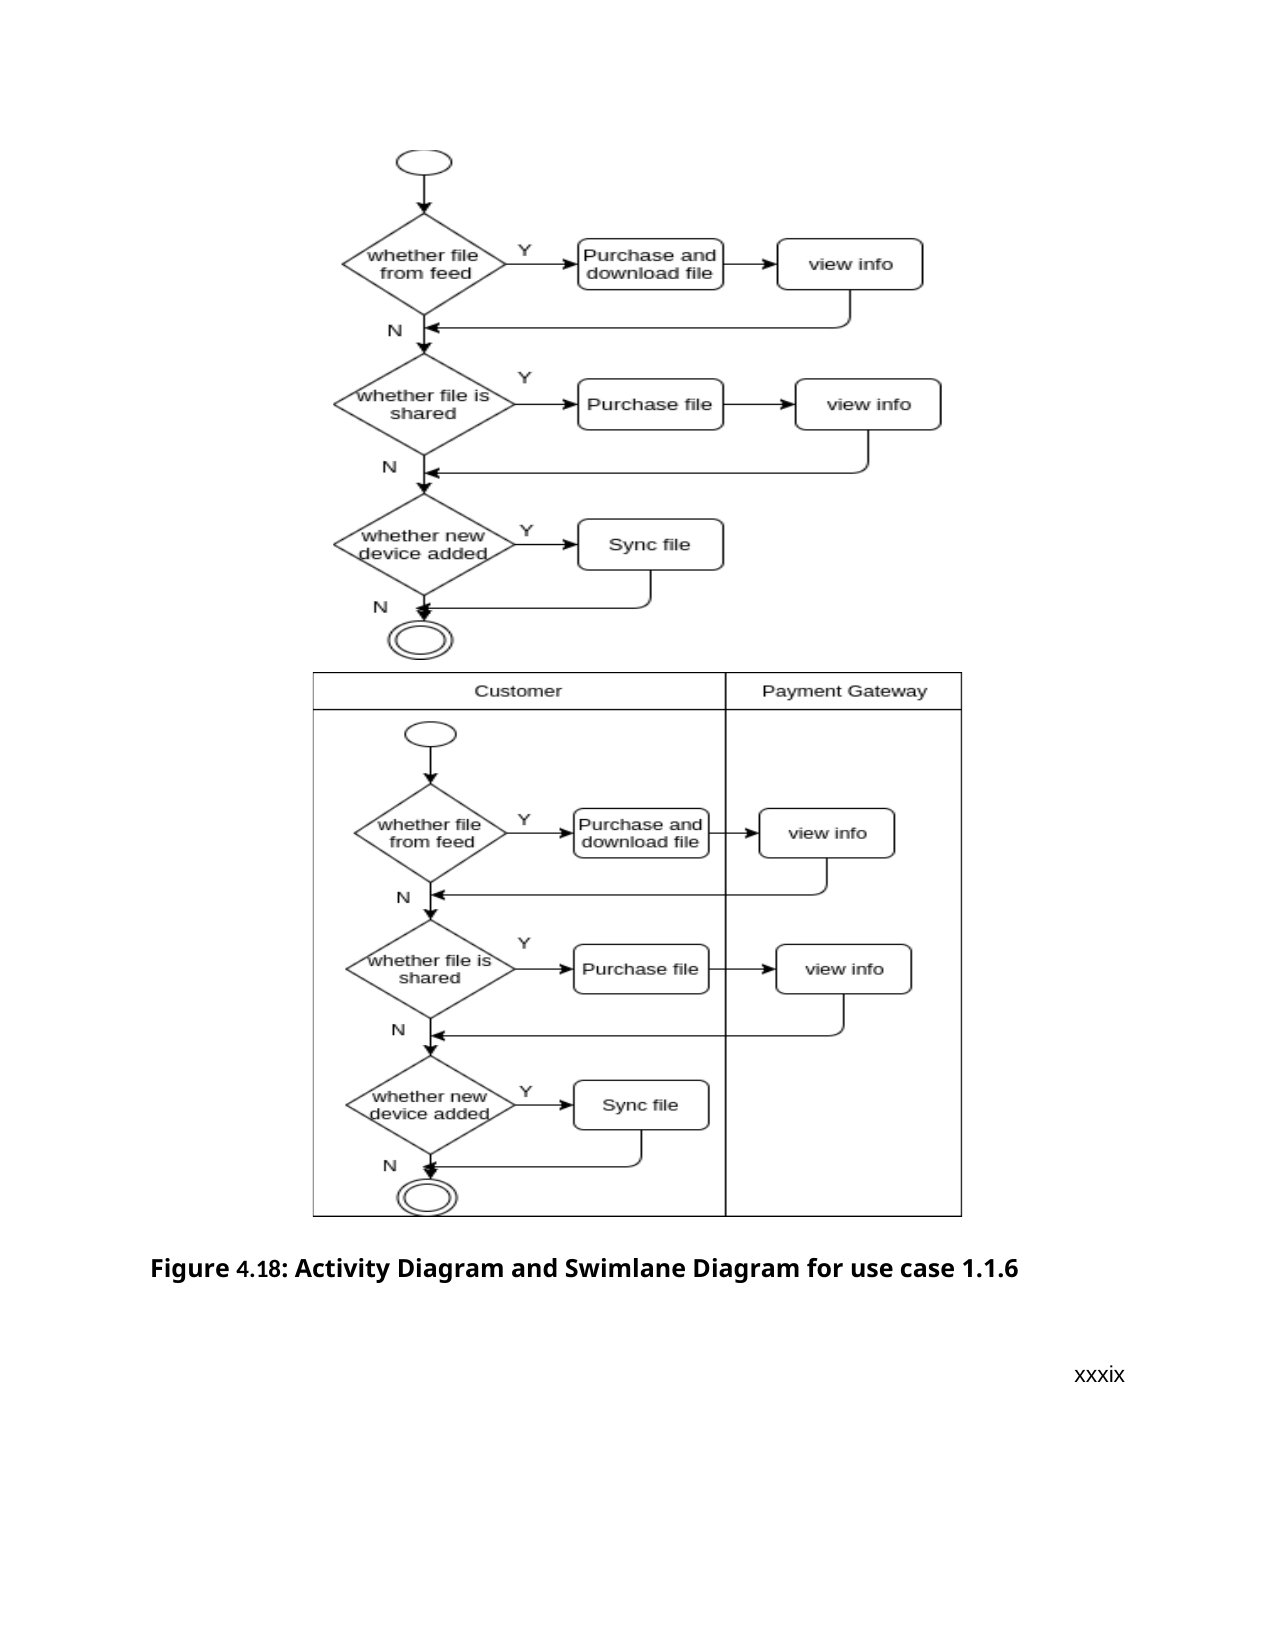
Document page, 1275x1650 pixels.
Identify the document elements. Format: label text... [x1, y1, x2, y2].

picture [312, 672, 963, 1217]
subtitle Figure 4.18: Activity Diagram and Swimlane Diagram for use case 1.1.6 [150, 1250, 1125, 1284]
picture [333, 150, 942, 660]
